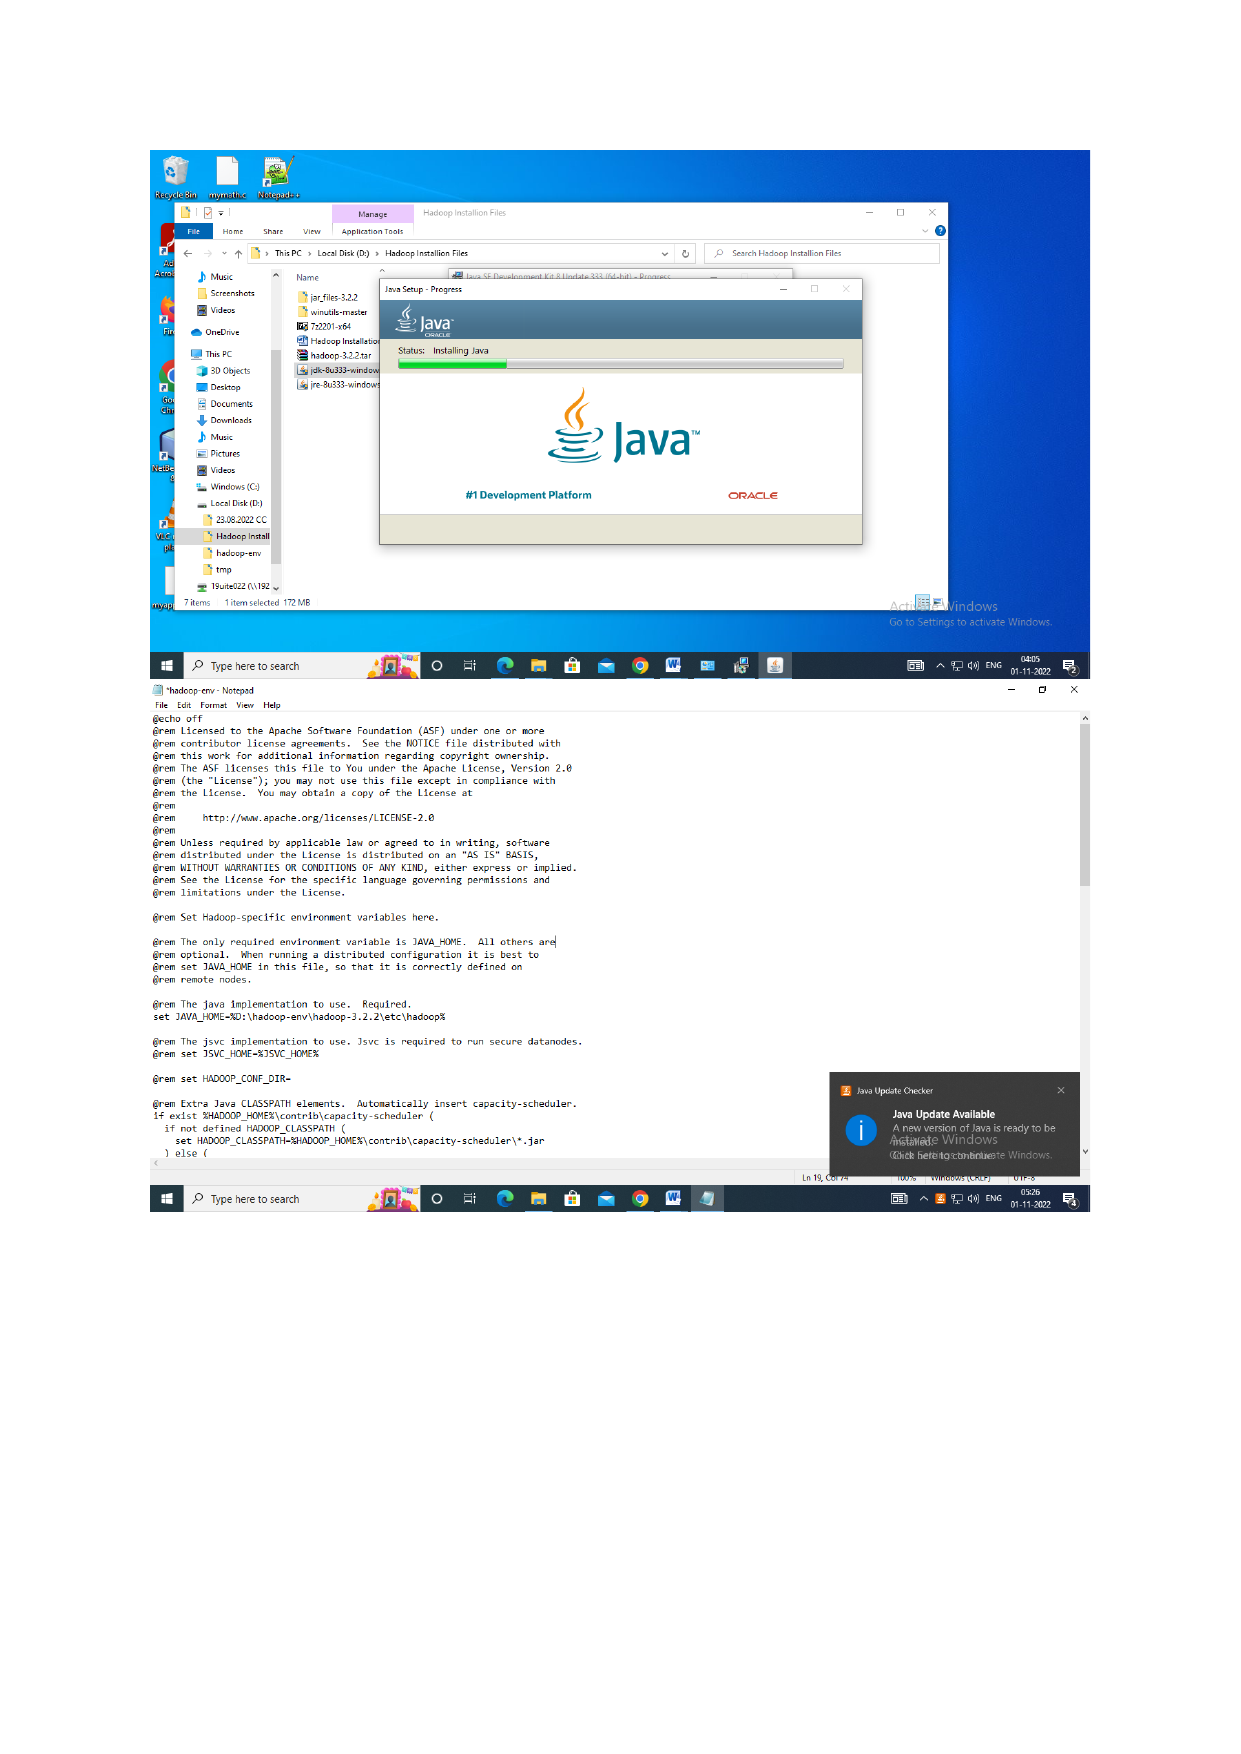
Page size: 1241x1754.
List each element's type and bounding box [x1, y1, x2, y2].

picture [150, 150, 1091, 679]
picture [219, 193, 239, 197]
picture [263, 158, 288, 186]
picture [186, 192, 196, 197]
picture [150, 682, 1091, 1212]
picture [217, 157, 238, 184]
picture [268, 193, 289, 197]
picture [164, 157, 188, 184]
